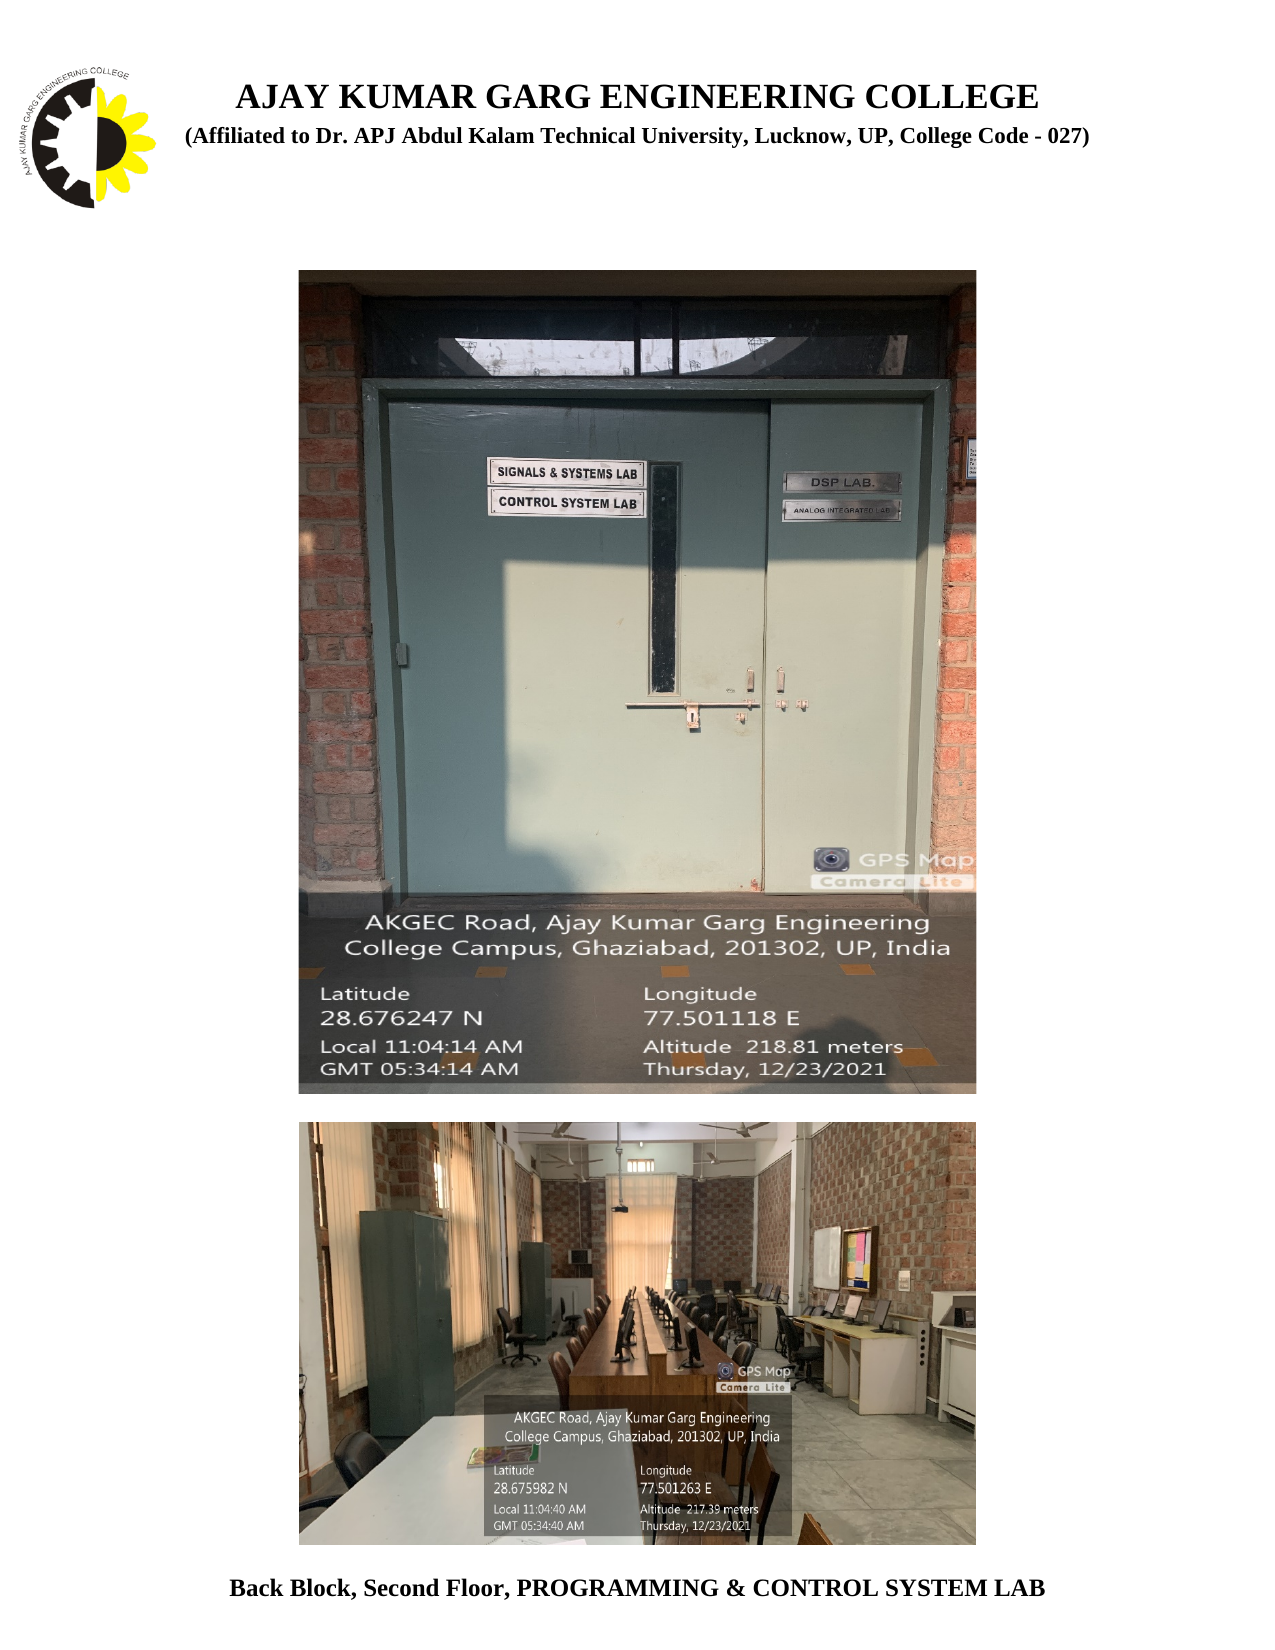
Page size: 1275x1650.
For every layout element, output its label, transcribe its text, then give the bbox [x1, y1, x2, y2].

picture [299, 1122, 976, 1545]
text Back Block, Second Floor, PROGRAMMING & CONTROL SYSTEM LAB [150, 1573, 1125, 1602]
picture [19, 67, 163, 210]
picture [298, 270, 977, 1094]
